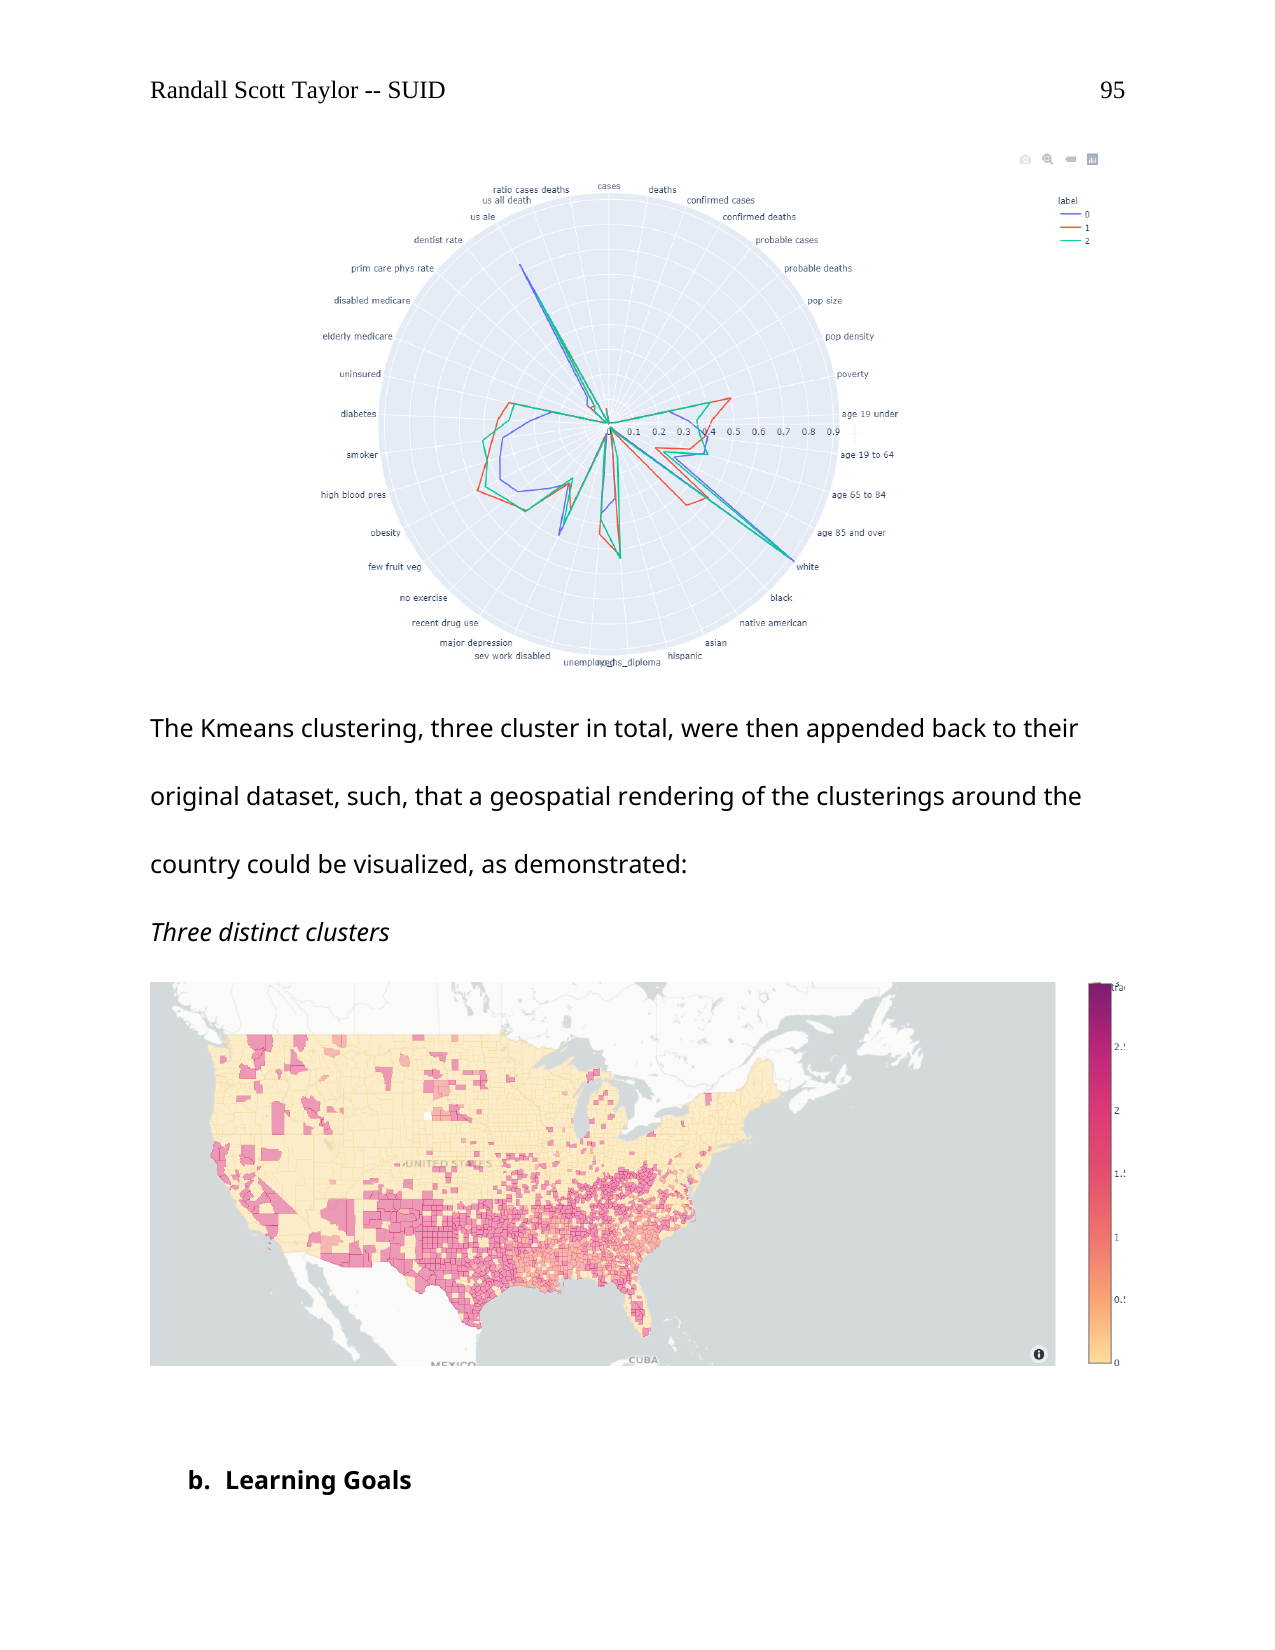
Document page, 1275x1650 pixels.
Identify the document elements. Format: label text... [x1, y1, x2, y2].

picture [150, 982, 1125, 1366]
text The Kmeans clustering, three cluster in total, were then appended back to their original dataset, such, that a geospatial rendering of the clusterings around the country could be visualized, as demonstrated: [150, 710, 1125, 881]
picture [150, 150, 1125, 682]
list Learning Goals [187, 1463, 1125, 1497]
text Three distinct clusters [150, 915, 1125, 949]
